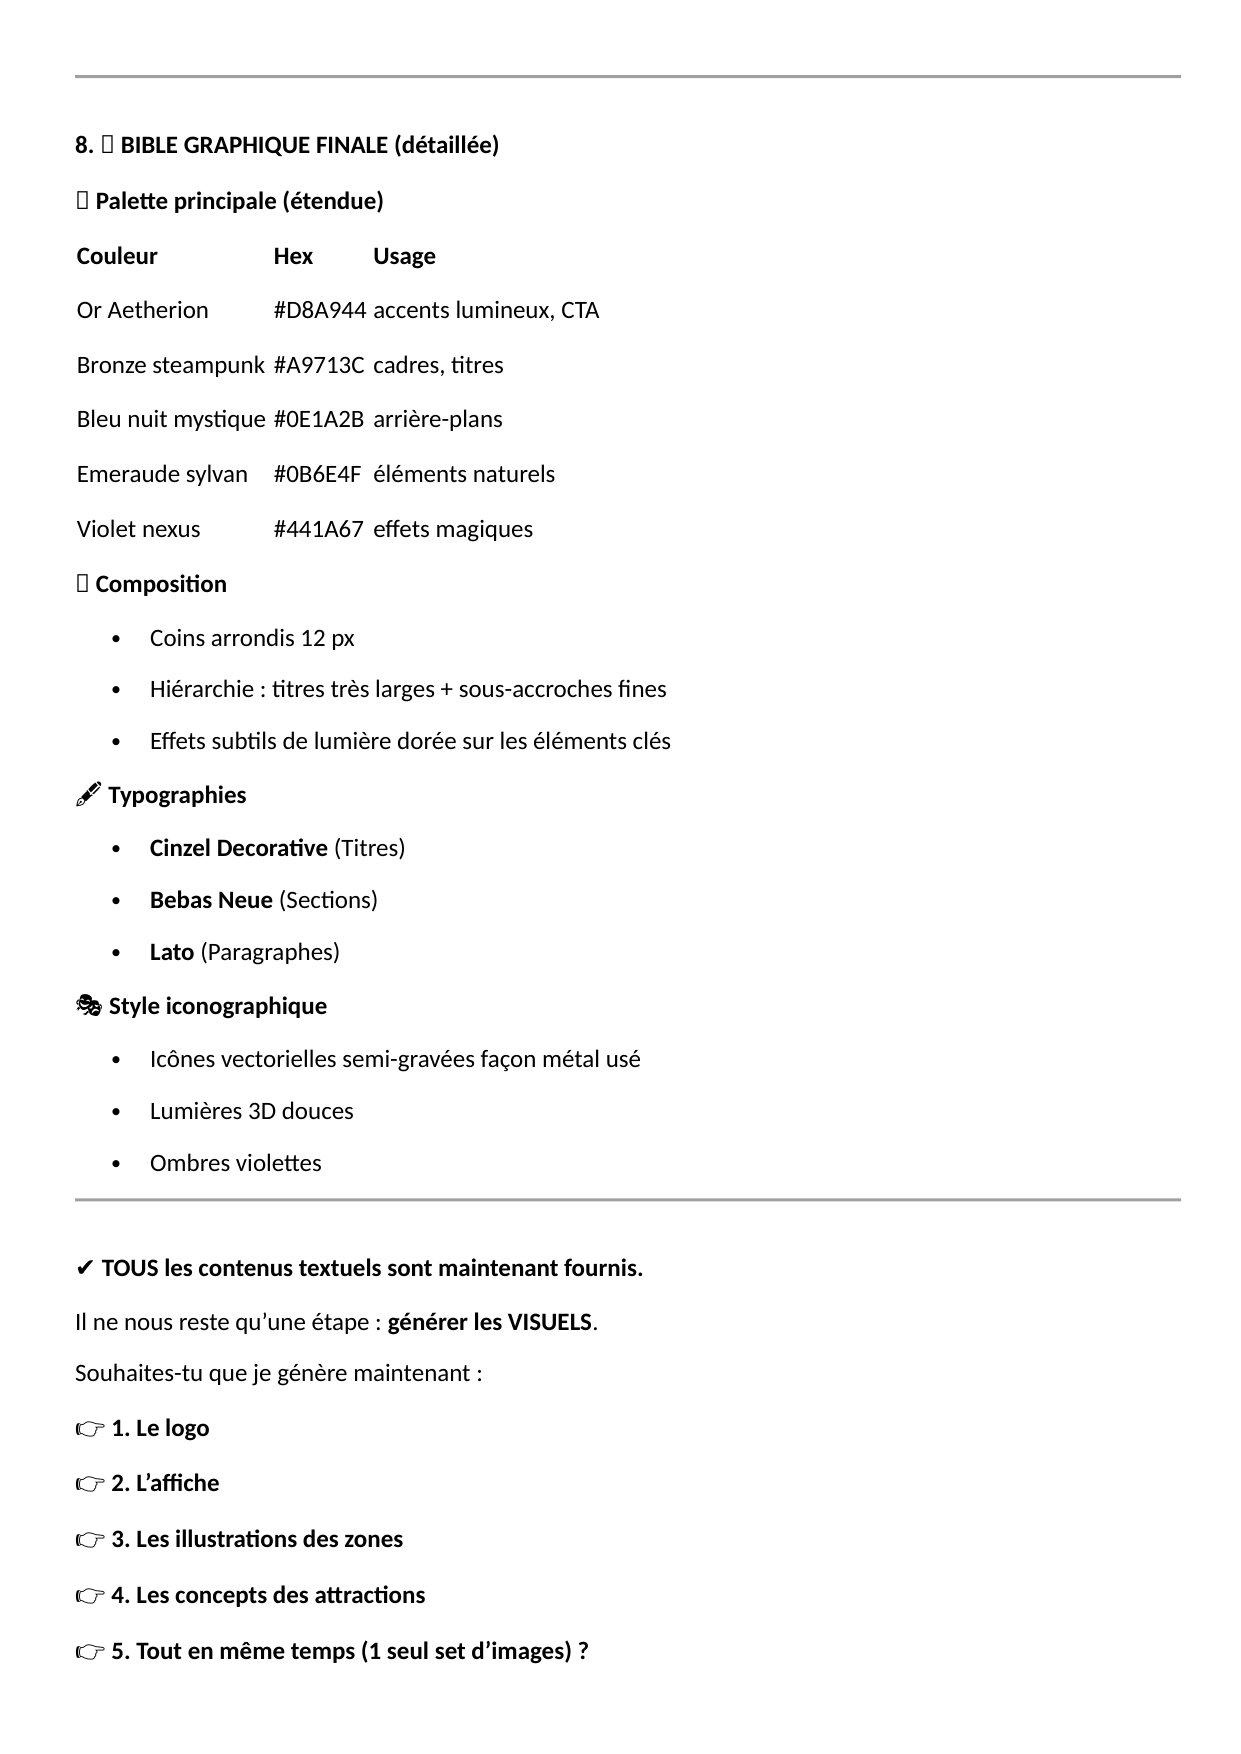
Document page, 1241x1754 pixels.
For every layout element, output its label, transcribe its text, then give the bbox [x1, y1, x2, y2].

list Effets subtils de lumière dorée sur les éléments clés [112, 725, 1181, 756]
list Lato (Paragraphes) [112, 936, 1181, 966]
text ✔️ TOUS les contenus textuels sont maintenant fournis. [75, 1250, 1181, 1284]
table_cell Violet nexus [75, 511, 272, 566]
table_cell éléments naturels [371, 457, 606, 511]
text Souhaites-tu que je génère maintenant : [75, 1357, 1181, 1388]
text 👉 1. Le logo [75, 1409, 1181, 1443]
text 8. 📘 BIBLE GRAPHIQUE FINALE (détaillée) [75, 127, 1181, 161]
text 👉 3. Les illustrations des zones [75, 1521, 1181, 1555]
list Icônes vectorielles semi-gravées façon métal usé [112, 1043, 1181, 1074]
table_cell Bleu nuit mystique [75, 402, 272, 457]
text 🖋 Typographies [75, 777, 1181, 811]
table_header Hex [272, 238, 371, 293]
list Ombres violettes [112, 1147, 1181, 1177]
table_cell #441A67 [272, 511, 371, 566]
table_cell effets magiques [371, 511, 606, 566]
list Bebas Neue (Sections) [112, 884, 1181, 915]
table_cell Emeraude sylvan [75, 457, 272, 511]
text 👉 5. Tout en même temps (1 seul set d’images) ? [75, 1632, 1181, 1667]
table_cell accents lumineux, CTA [371, 293, 606, 347]
table_header Couleur [75, 238, 272, 293]
table_cell Bronze steampunk [75, 348, 272, 402]
table_cell cadres, titres [371, 348, 606, 402]
table_cell #0E1A2B [272, 402, 371, 457]
text 🎭 Style iconographique [75, 987, 1181, 1022]
table_cell #0B6E4F [272, 457, 371, 511]
table_header Usage [371, 238, 606, 293]
text 📐 Composition [75, 566, 1181, 600]
table_cell Or Aetherion [75, 293, 272, 347]
list Coins arrondis 12 px [112, 622, 1181, 652]
table_cell #A9713C [272, 348, 371, 402]
text Il ne nous reste qu’une étape : générer les VISUELS. [75, 1306, 1181, 1336]
table_cell #D8A944 [272, 293, 371, 347]
list Cinzel Decorative (Titres) [112, 832, 1181, 863]
text 👉 4. Les concepts des attractions [75, 1577, 1181, 1611]
table_cell arrière-plans [371, 402, 606, 457]
text 🎨 Palette principale (étendue) [75, 182, 1181, 217]
text 👉 2. L’affiche [75, 1465, 1181, 1499]
list Lumières 3D douces [112, 1095, 1181, 1126]
list Hiérarchie : titres très larges + sous-accroches fines [112, 673, 1181, 704]
